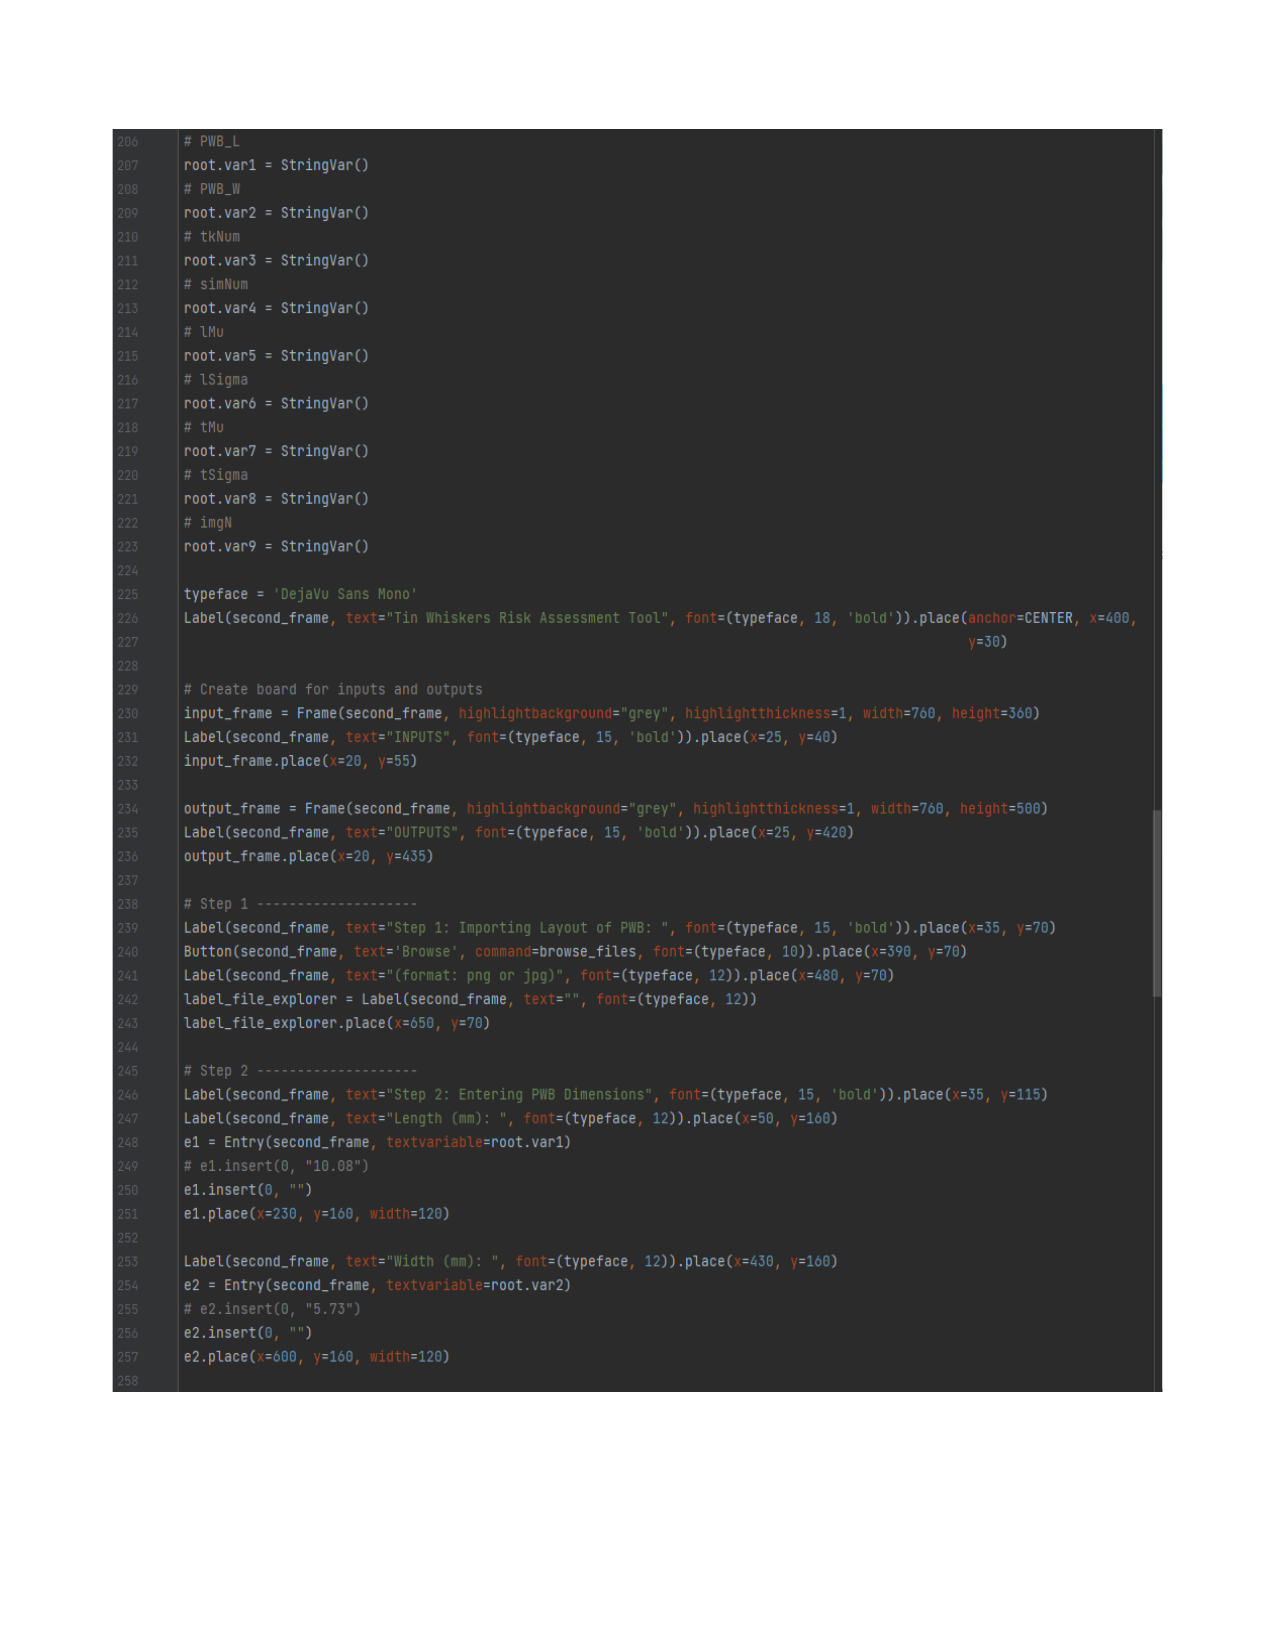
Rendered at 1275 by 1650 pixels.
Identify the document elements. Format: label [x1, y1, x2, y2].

picture [112, 129, 1163, 1392]
